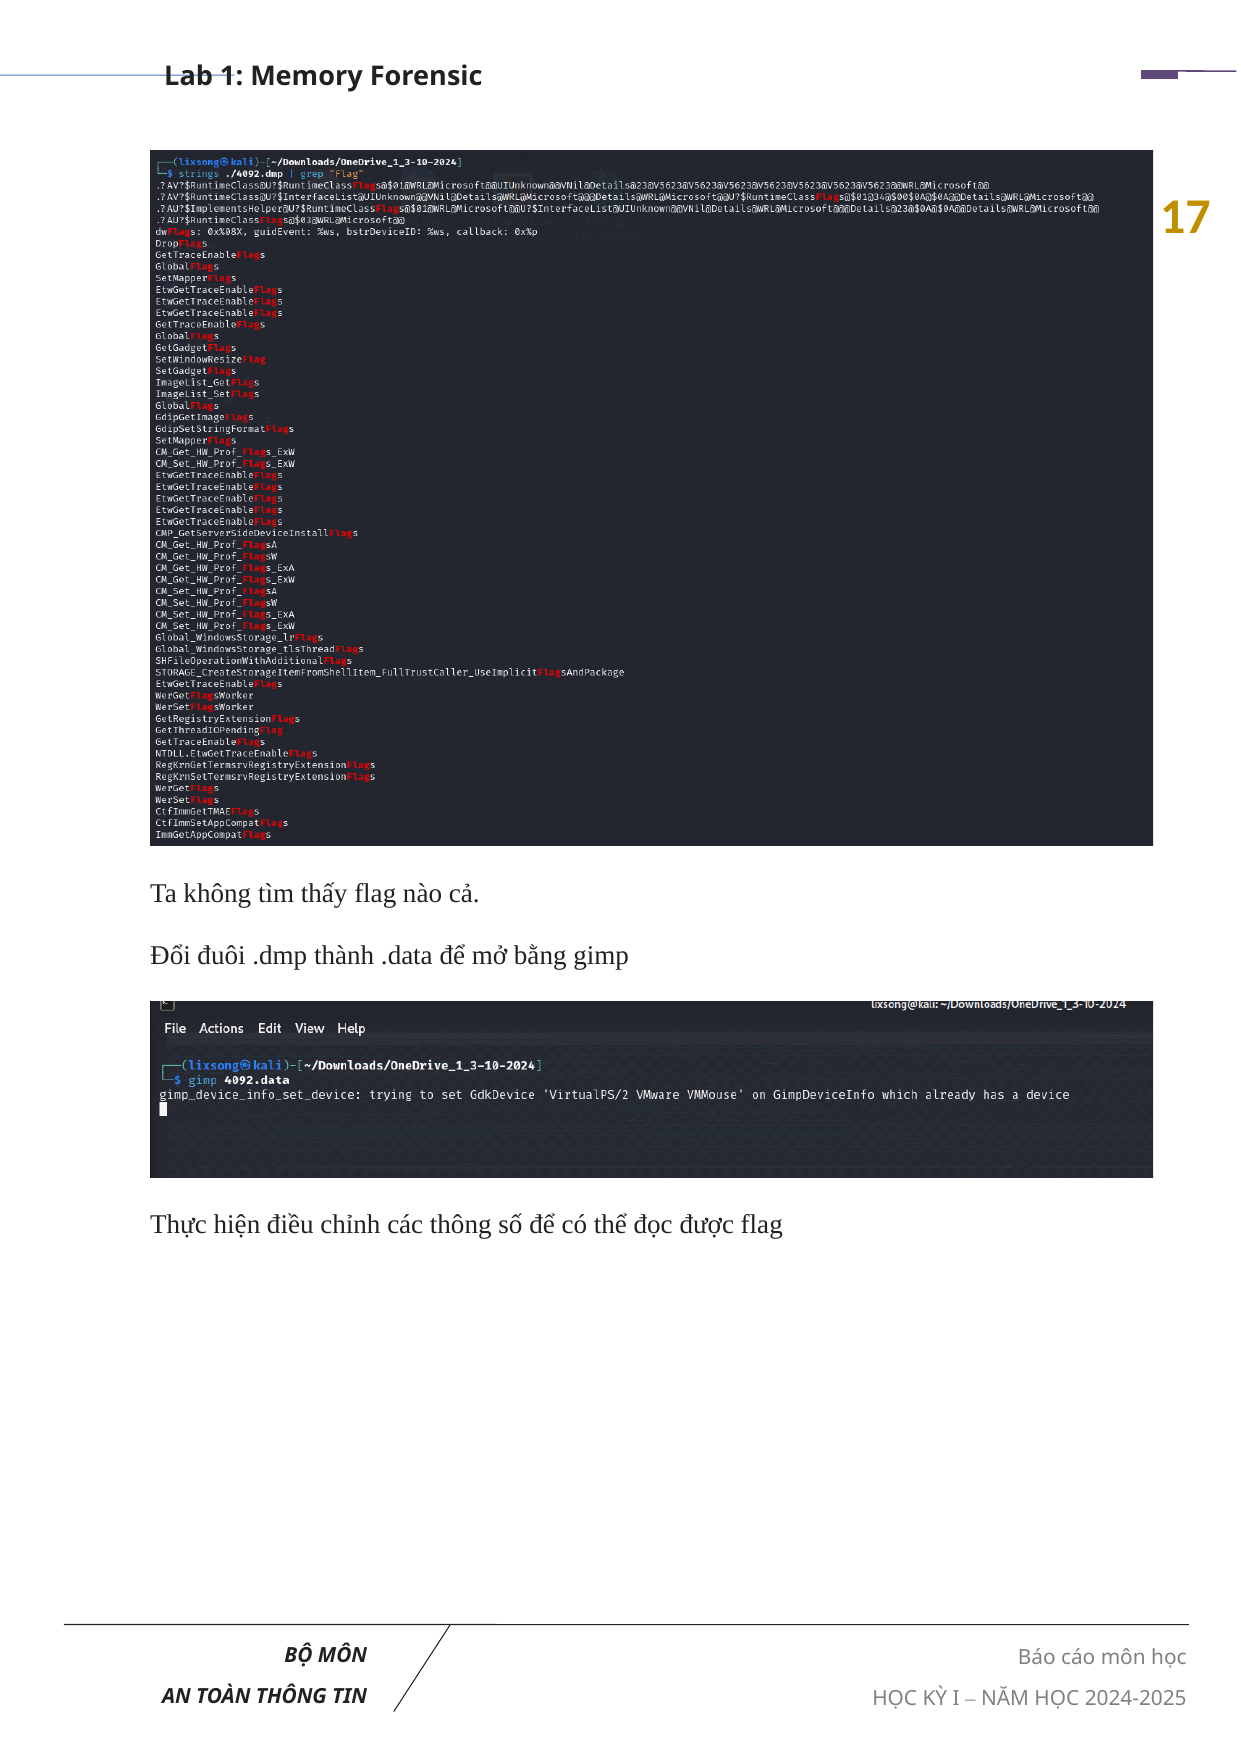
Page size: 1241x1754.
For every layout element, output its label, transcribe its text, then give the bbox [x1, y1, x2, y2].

text Ta không tìm thấy flag nào cả. [150, 877, 1153, 908]
picture [150, 150, 1154, 846]
picture [150, 1001, 1154, 1178]
text Đổi đuôi .dmp thành .data để mở bằng gimp [150, 939, 1153, 970]
text Thực hiện điều chỉnh các thông số để có thể đọc được flag [150, 1208, 1153, 1240]
